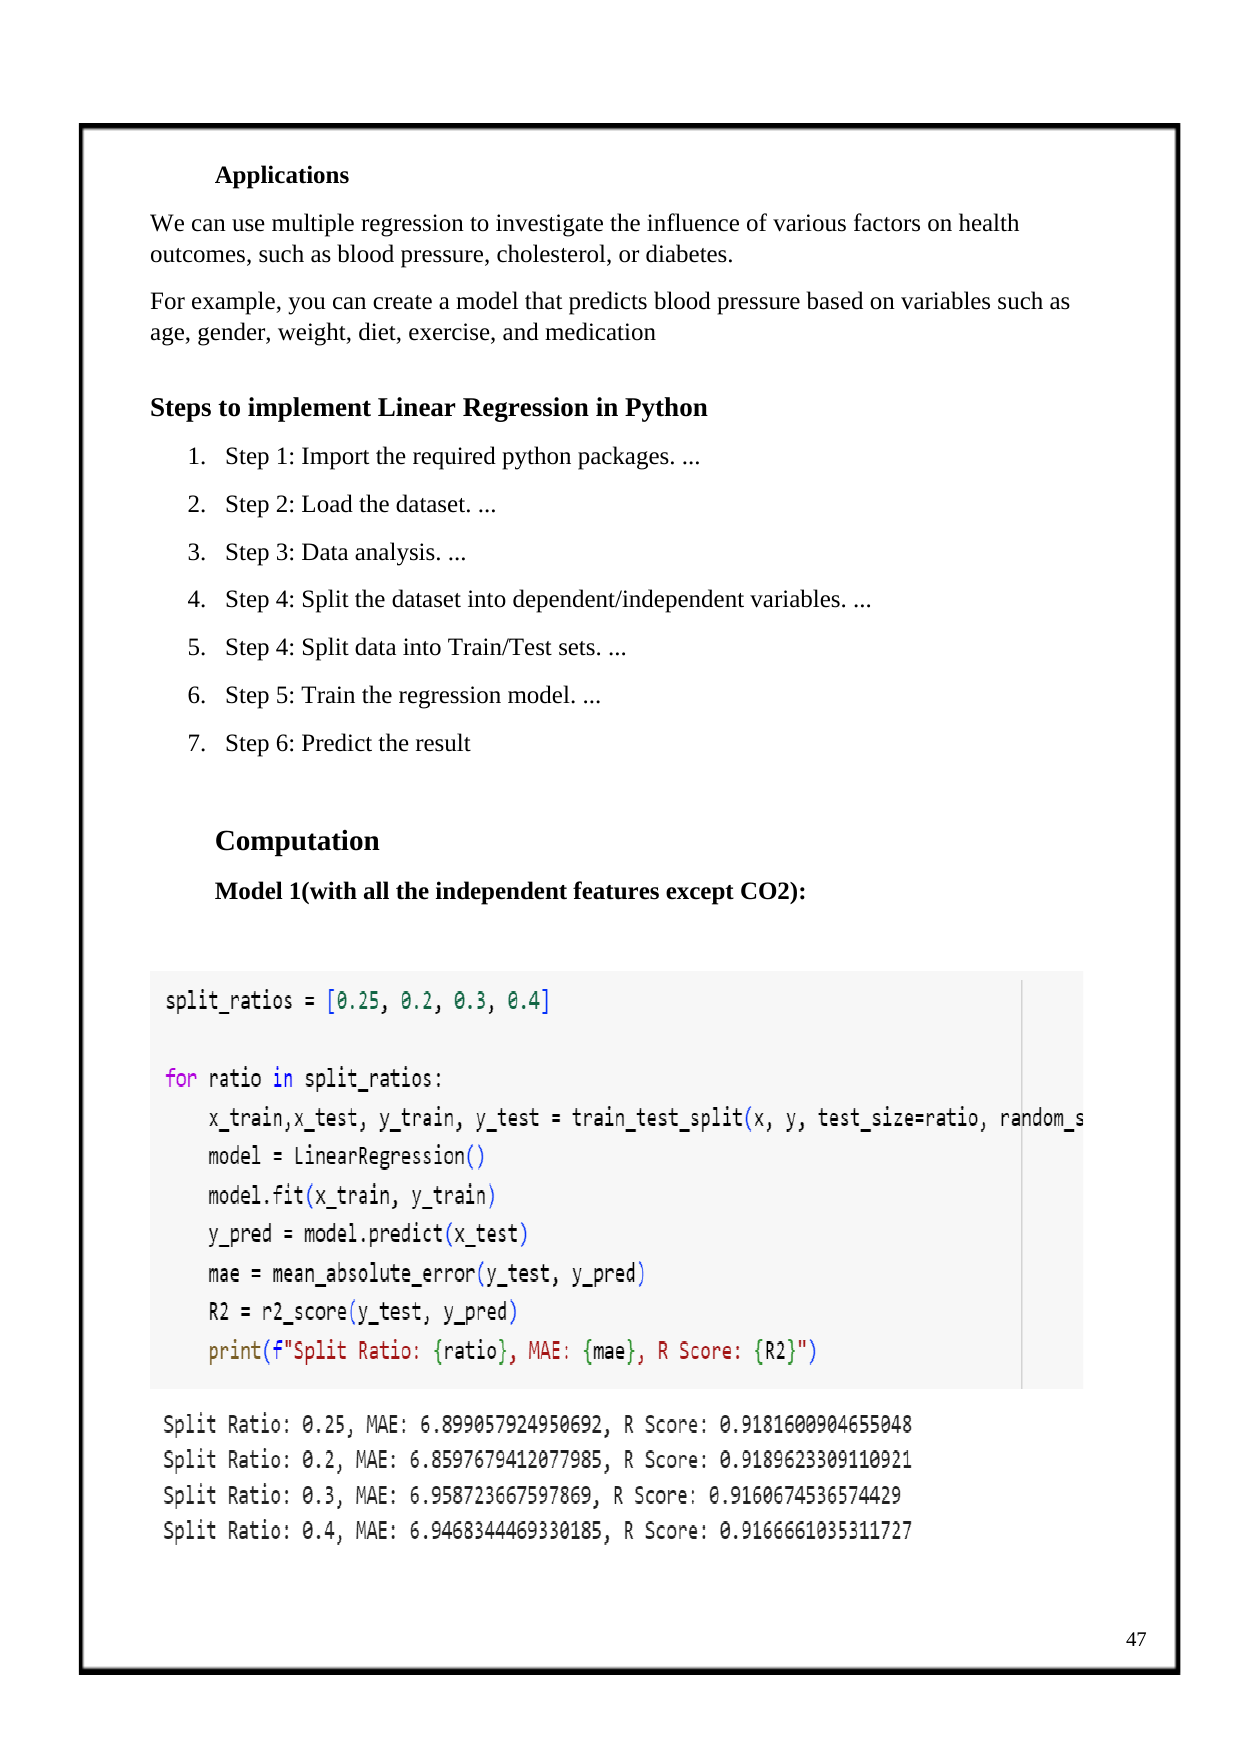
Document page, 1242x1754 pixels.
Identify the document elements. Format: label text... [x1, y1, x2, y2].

list Step 1: Import the required python packages. ... [187, 441, 1242, 470]
subtitle Model 1(with all the independent features except CO2): [150, 876, 1242, 905]
text 47 [85, 1627, 1147, 1651]
list Step 4: Split data into Train/Test sets. ... [187, 632, 1242, 661]
list Step 3: Data analysis. ... [187, 537, 1242, 566]
text Steps to implement Linear Regression in Python [150, 391, 1242, 423]
text For example, you can create a model that predicts blood pressure based on variables such as age, gender, weight, diet, exercise, and medication [150, 286, 1094, 345]
list Step 2: Load the dataset. ... [187, 489, 1242, 518]
subtitle Computation [150, 823, 1242, 857]
subtitle Applications [150, 160, 1242, 189]
picture [78, 123, 1181, 1675]
text We can use multiple regression to investigate the influence of various factors on health outcomes, such as blood pressure, cholesterol, or diabetes. [150, 208, 1094, 268]
list Step 5: Train the regression model. ... [187, 680, 1242, 708]
list Step 6: Predict the result [187, 728, 1242, 756]
list Step 4: Split the dataset into dependent/independent variables. ... [187, 584, 1242, 613]
